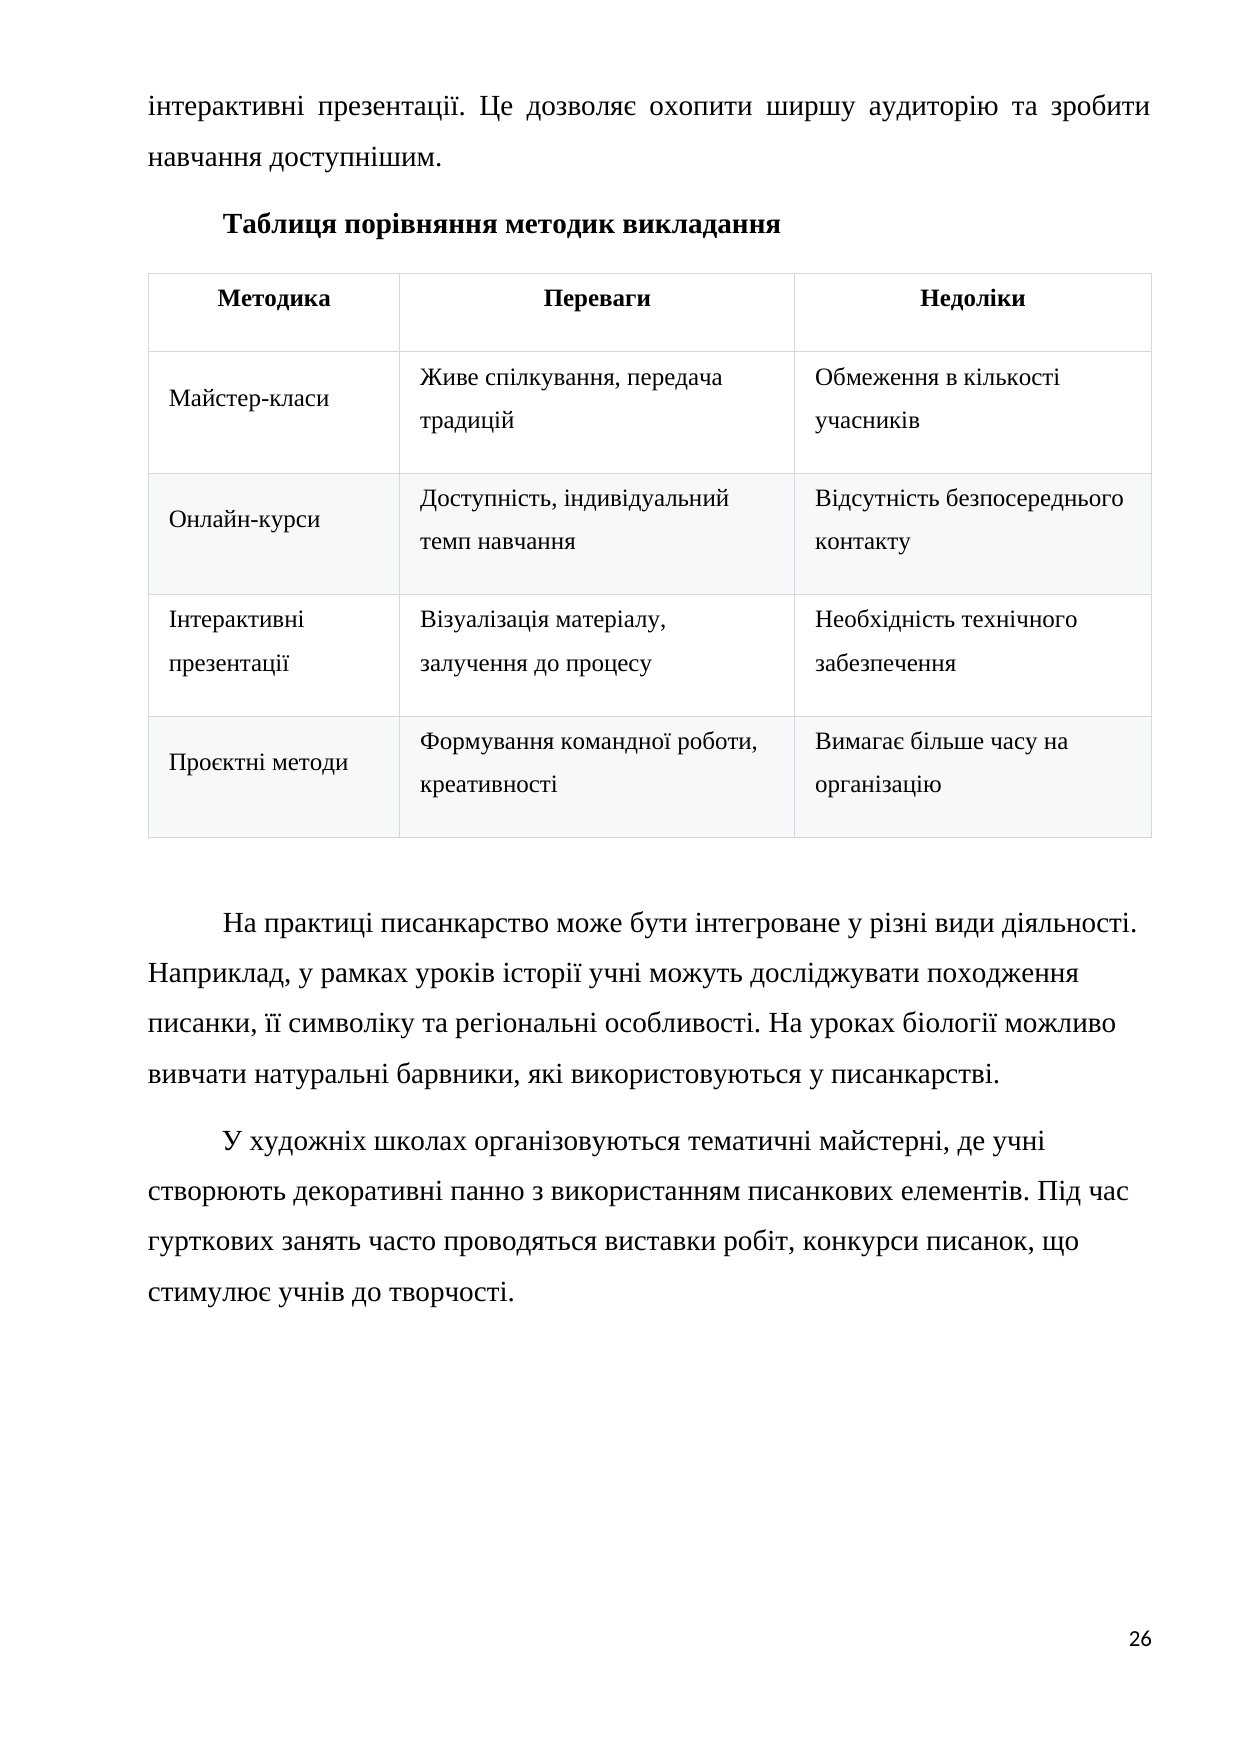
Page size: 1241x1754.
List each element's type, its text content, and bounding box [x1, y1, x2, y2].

table_cell Доступність, індивідуальний темп навчання [400, 474, 794, 594]
table_header Недоліки [795, 274, 1151, 351]
text У художніх школах організовуються тематичні майстерні, де учні створюють декоративні панно з використанням писанкових елементів. Під час гурткових занять часто проводяться виставки робіт, конкурси писанок, що стимулює учнів до творчості. [148, 1123, 1152, 1307]
table_cell Візуалізація матеріалу, залучення до процесу [400, 595, 794, 716]
table_cell Інтерактивні презентації [149, 595, 399, 716]
table_cell Живе спілкування, передача традицій [400, 352, 794, 473]
text На практиці писанкарство може бути інтегроване у різні види діяльності. Наприклад, у рамках уроків історії учні можуть досліджувати походження писанки, її символіку та регіональні особливості. На уроках біології можливо вивчати натуральні барвники, які використовуються у писанкарстві. [148, 905, 1152, 1089]
table_cell Онлайн-курси [149, 474, 399, 594]
text Таблиця порівняння методик викладання [148, 206, 1152, 239]
table_header Переваги [400, 274, 794, 351]
table_cell Проєктні методи [149, 717, 399, 837]
table_cell Майстер-класи [149, 352, 399, 473]
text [148, 88, 1152, 172]
table_cell Формування командної роботи, креативності [400, 717, 794, 837]
table_header Методика [149, 274, 399, 351]
table_cell Відсутність безпосереднього контакту [795, 474, 1151, 594]
table_cell Необхідність технічного забезпечення [795, 595, 1151, 716]
table_cell Вимагає більше часу на організацію [795, 717, 1151, 837]
table_cell Обмеження в кількості учасників [795, 352, 1151, 473]
